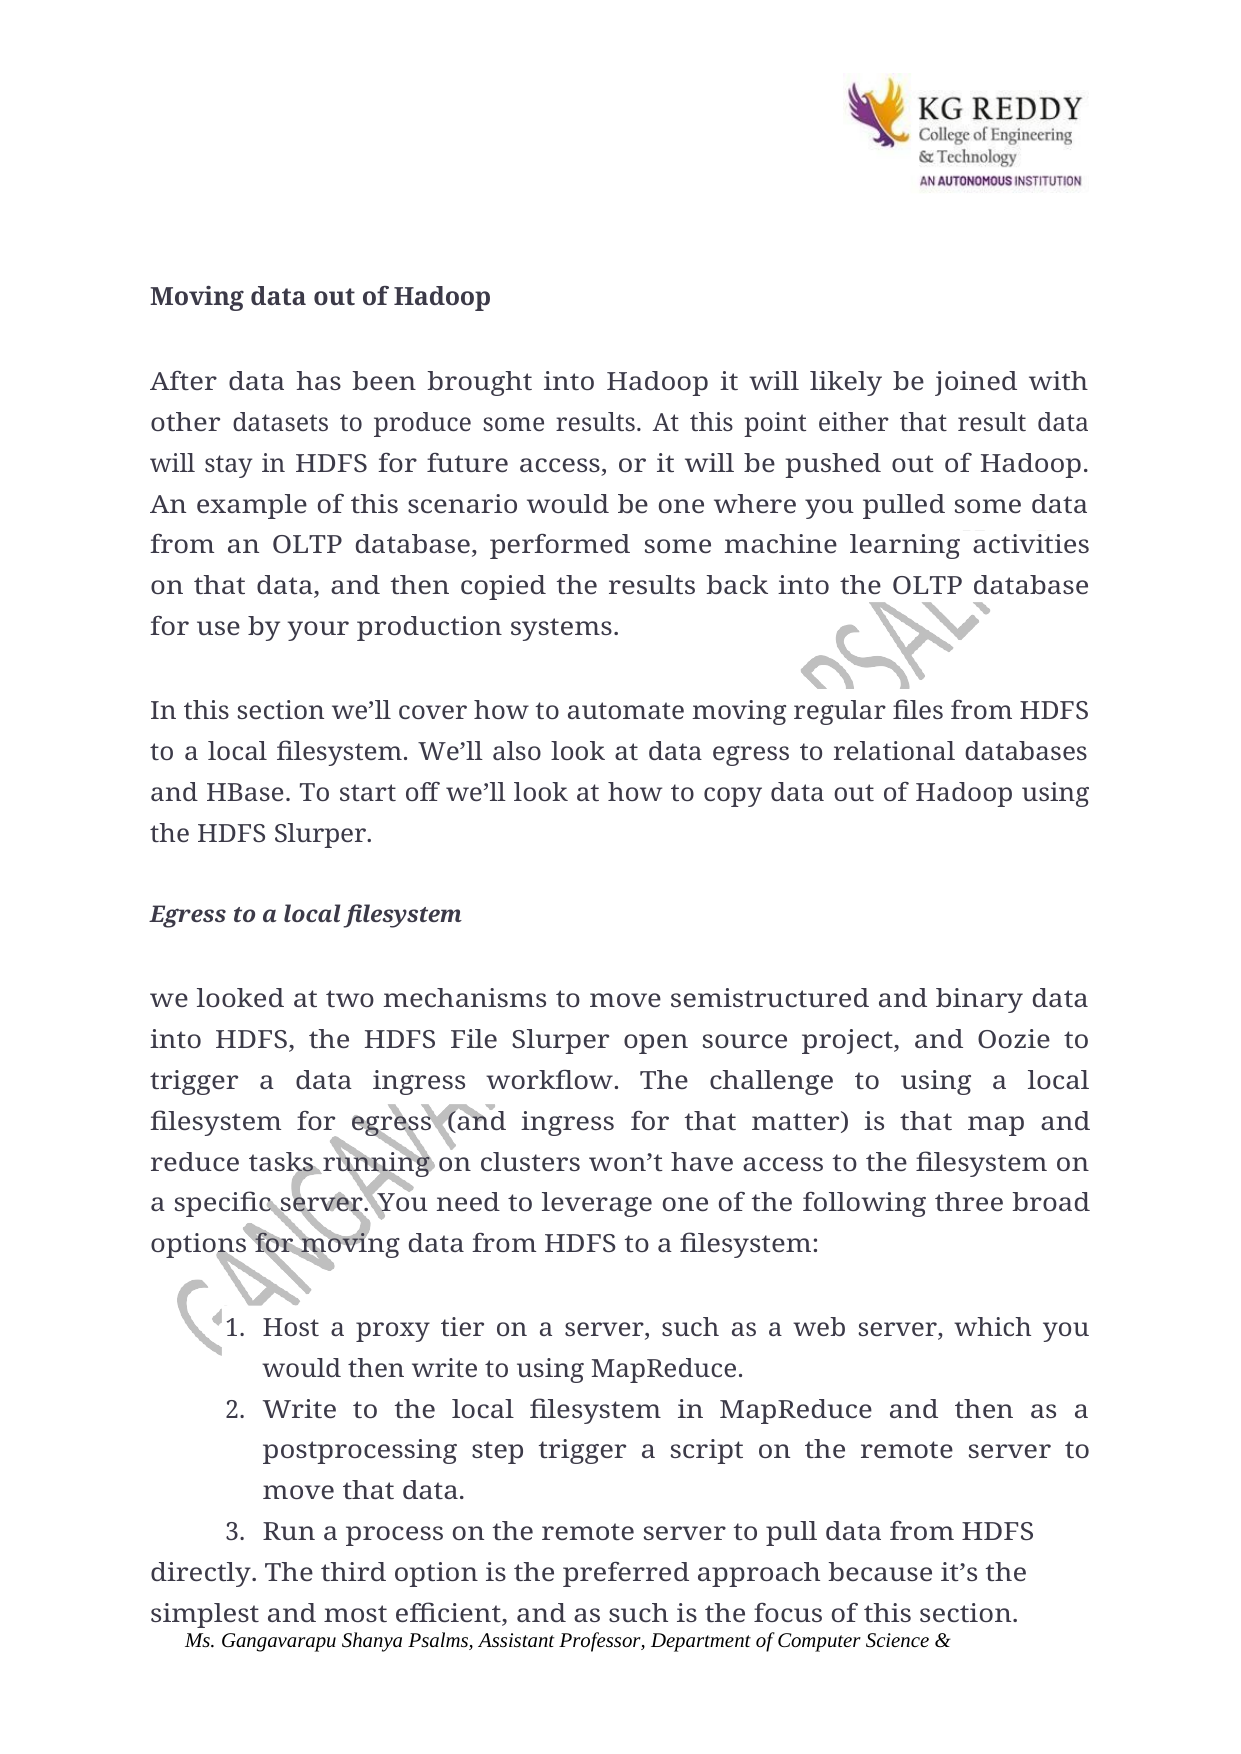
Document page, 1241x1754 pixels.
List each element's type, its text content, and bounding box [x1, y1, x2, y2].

picture [843, 73, 1089, 194]
picture [177, 643, 1051, 689]
text Moving data out of Hadoop [150, 278, 1240, 313]
text In this section we’ll cover how to automate moving regular files from HDFS to a local filesystem. We’ll also look at data egress to relational databases and HBase. To start off we’ll look at how to copy data out of Hadoop using the HDFS Slurper. [150, 693, 1090, 849]
text After data has been brought into Hadoop it will likely be joined with other datasets to produce some results. At this point either that result data will stay in HDFS for future access, or it will be pushed out of Hadoop. An example of this scenario would be one where you pulled some data from an OLTP database, performed some machine learning activities on that data, and then copied the results back into the OLTP database for use by your production systems. [150, 364, 1090, 643]
text Egress to a local filesystem [150, 898, 1240, 929]
picture [177, 1260, 1051, 1359]
list Host a proxy tier on a server, such as a web server, which you would then write to using MapReduce. [225, 1309, 1090, 1384]
list Write to the local filesystem in MapReduce and then as a postprocessing step trigger a script on the remote server to move that data. [225, 1391, 1090, 1507]
text we looked at two mechanisms to move semistructured and binary data into HDFS, the HDFS File Slurper open source project, and Oozie to trigger a data ingress workflow. The challenge to using a local filesystem for egress (and ingress for that matter) is that map and reduce tasks running on clusters won’t have access to the filesystem on a specific server. You need to leverage one of the following three broad options for moving data from HDFS to a filesystem: [150, 981, 1090, 1260]
